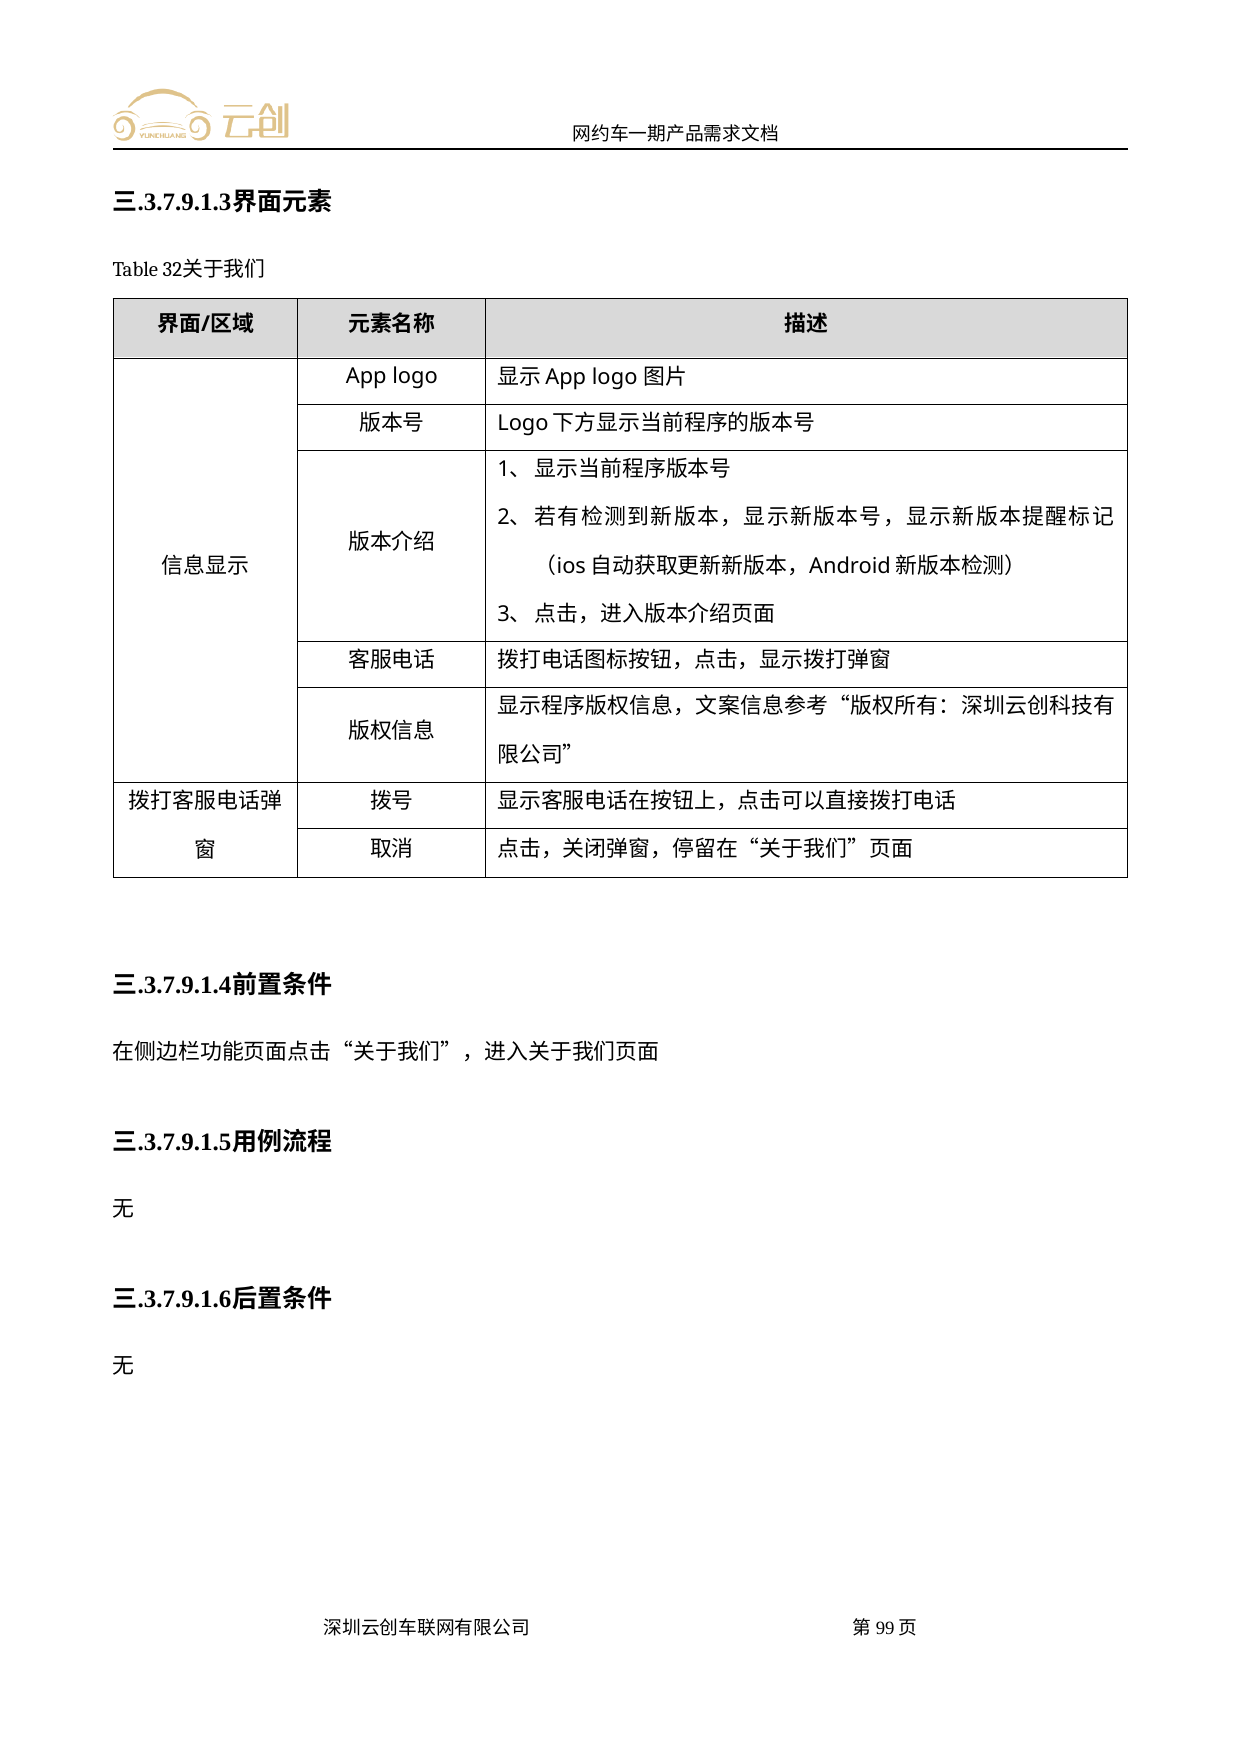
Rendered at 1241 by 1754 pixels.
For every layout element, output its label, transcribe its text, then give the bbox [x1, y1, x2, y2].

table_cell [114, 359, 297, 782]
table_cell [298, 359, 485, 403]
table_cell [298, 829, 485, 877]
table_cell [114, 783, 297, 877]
picture [112, 88, 289, 141]
subtitle 用例流程 [112, 1107, 1128, 1172]
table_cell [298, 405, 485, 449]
subtitle 界面元素 [112, 167, 1128, 232]
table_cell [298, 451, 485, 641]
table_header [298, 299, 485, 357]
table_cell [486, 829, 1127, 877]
subtitle 前置条件 [112, 950, 1128, 1015]
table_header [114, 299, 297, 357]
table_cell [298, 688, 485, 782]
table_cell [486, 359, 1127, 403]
text 在侧边栏功能页面点击“关于我们”，进入关于我们页面 [112, 1033, 1128, 1066]
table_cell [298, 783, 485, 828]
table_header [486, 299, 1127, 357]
text 无 [112, 1347, 1128, 1380]
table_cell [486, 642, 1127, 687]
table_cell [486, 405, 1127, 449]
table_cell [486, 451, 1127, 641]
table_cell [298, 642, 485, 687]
subtitle 后置条件 [112, 1264, 1128, 1329]
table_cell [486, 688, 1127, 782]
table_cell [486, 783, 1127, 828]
text 无 [112, 1190, 1128, 1223]
